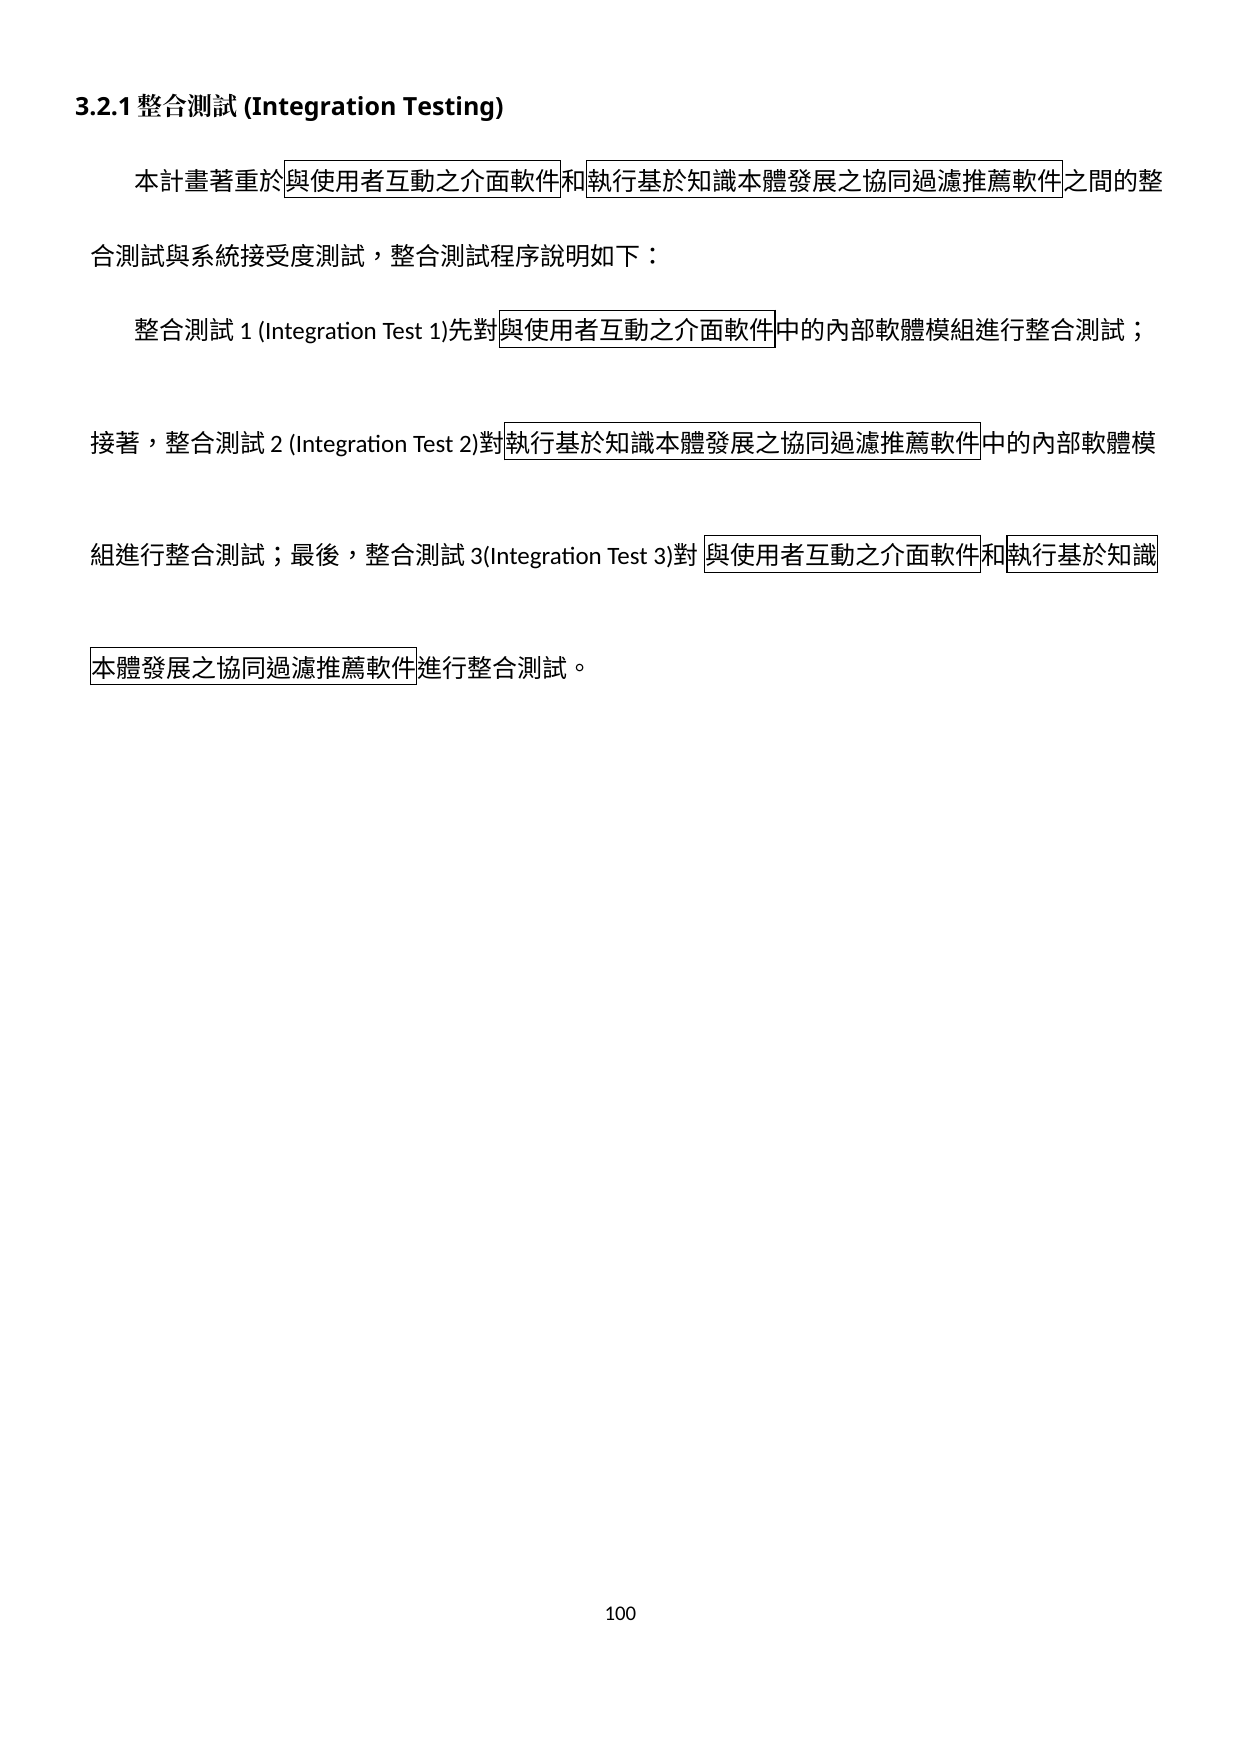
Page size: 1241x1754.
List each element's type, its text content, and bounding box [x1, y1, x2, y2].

text 本計畫著重於與使用者互動之介面軟件和執行基於知識本體發展之協同過濾推薦軟件之間的整合測試與系統接受度測試，整合測試程序說明如下： [90, 142, 1165, 273]
text 整合測試1 (Integration Test 1)先對與使用者互動之介面軟件中的內部軟體模組進行整合測試；接著，整合測試2 (Integration Test 2)對執行基於知識本體發展之協同過濾推薦軟件中的內部軟體模組進行整合測試；最後，整合測試3(Integration Test 3)對 與使用者互動之介面軟件和執行基於知識本體發展之協同過濾推薦軟件進行整合測試。 [90, 291, 1165, 704]
subtitle 3.2.1整合測試 (Integration Testing) [75, 87, 1165, 125]
